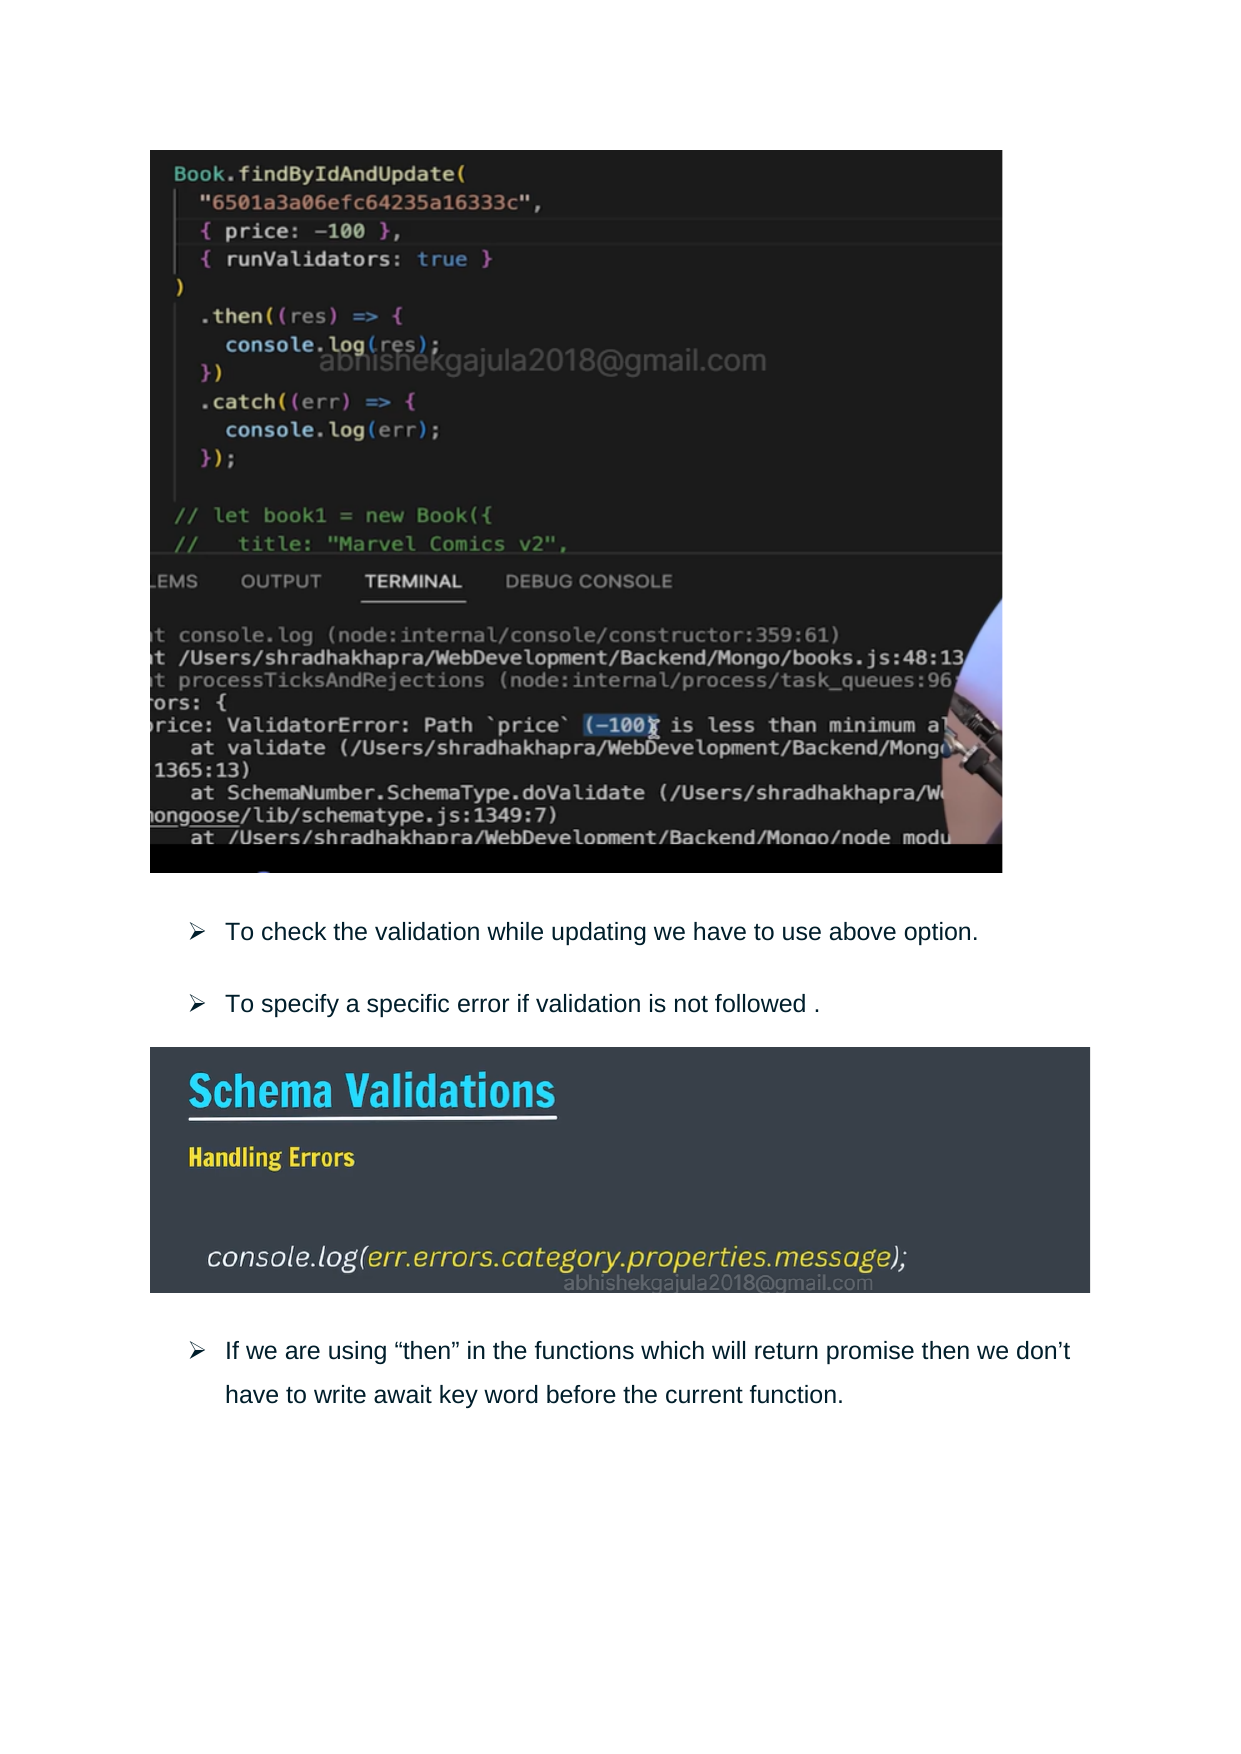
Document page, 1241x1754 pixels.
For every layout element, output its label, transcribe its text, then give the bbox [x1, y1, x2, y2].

list To check the validation while updating we have to use above option. [187, 902, 1090, 945]
picture [150, 1047, 1091, 1293]
list To specify a specific error if validation is not followed . [187, 974, 1090, 1018]
list If we are using “then” in the functions which will return promise then we don’t have to write await key word before the current function. [187, 1321, 1090, 1409]
picture [150, 150, 1003, 873]
